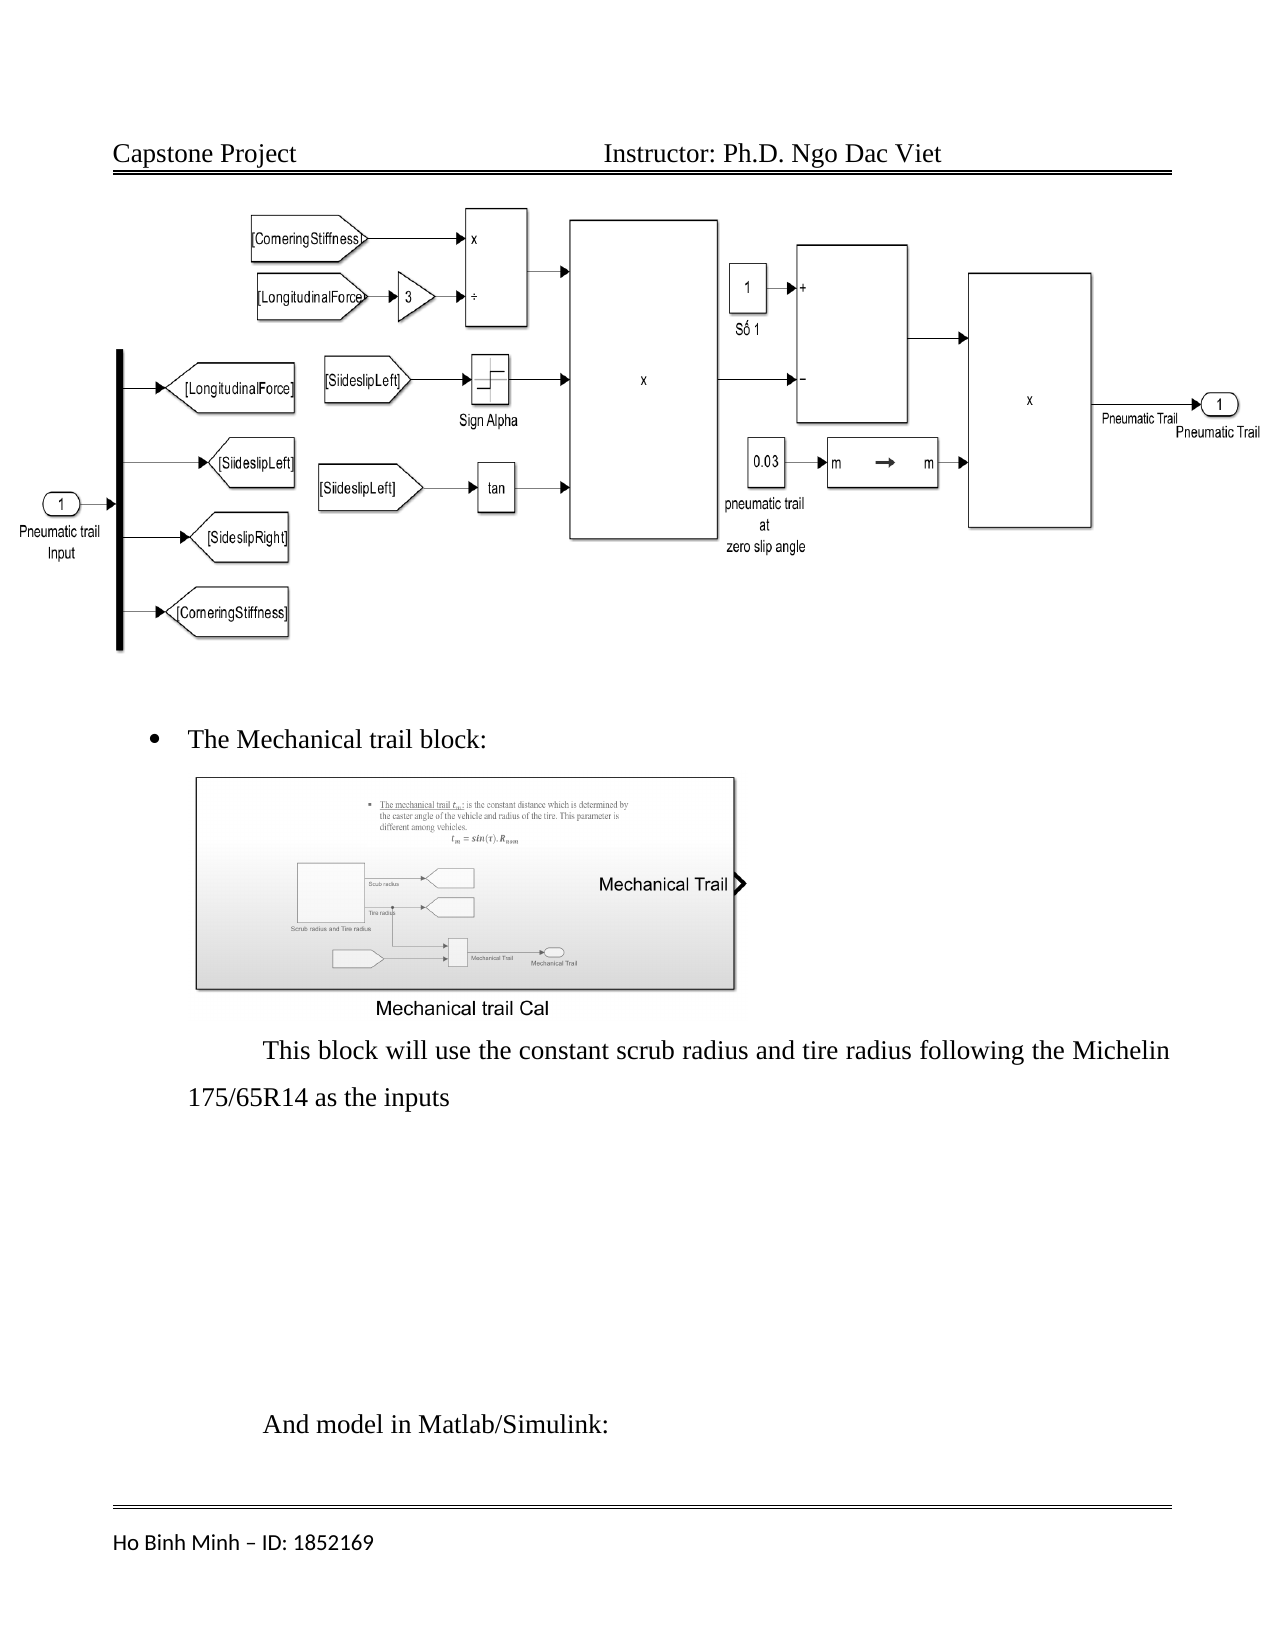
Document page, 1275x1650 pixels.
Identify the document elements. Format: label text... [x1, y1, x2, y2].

list The Mechanical trail block: [150, 723, 1172, 755]
picture [187, 770, 749, 1021]
list This block will use the constant scrub radius and tire radius following the Michelin 175/65R14 as the inputs [187, 1034, 1172, 1112]
list And model in Matlab/Simulink: [187, 1408, 1172, 1439]
picture [18, 193, 1263, 710]
